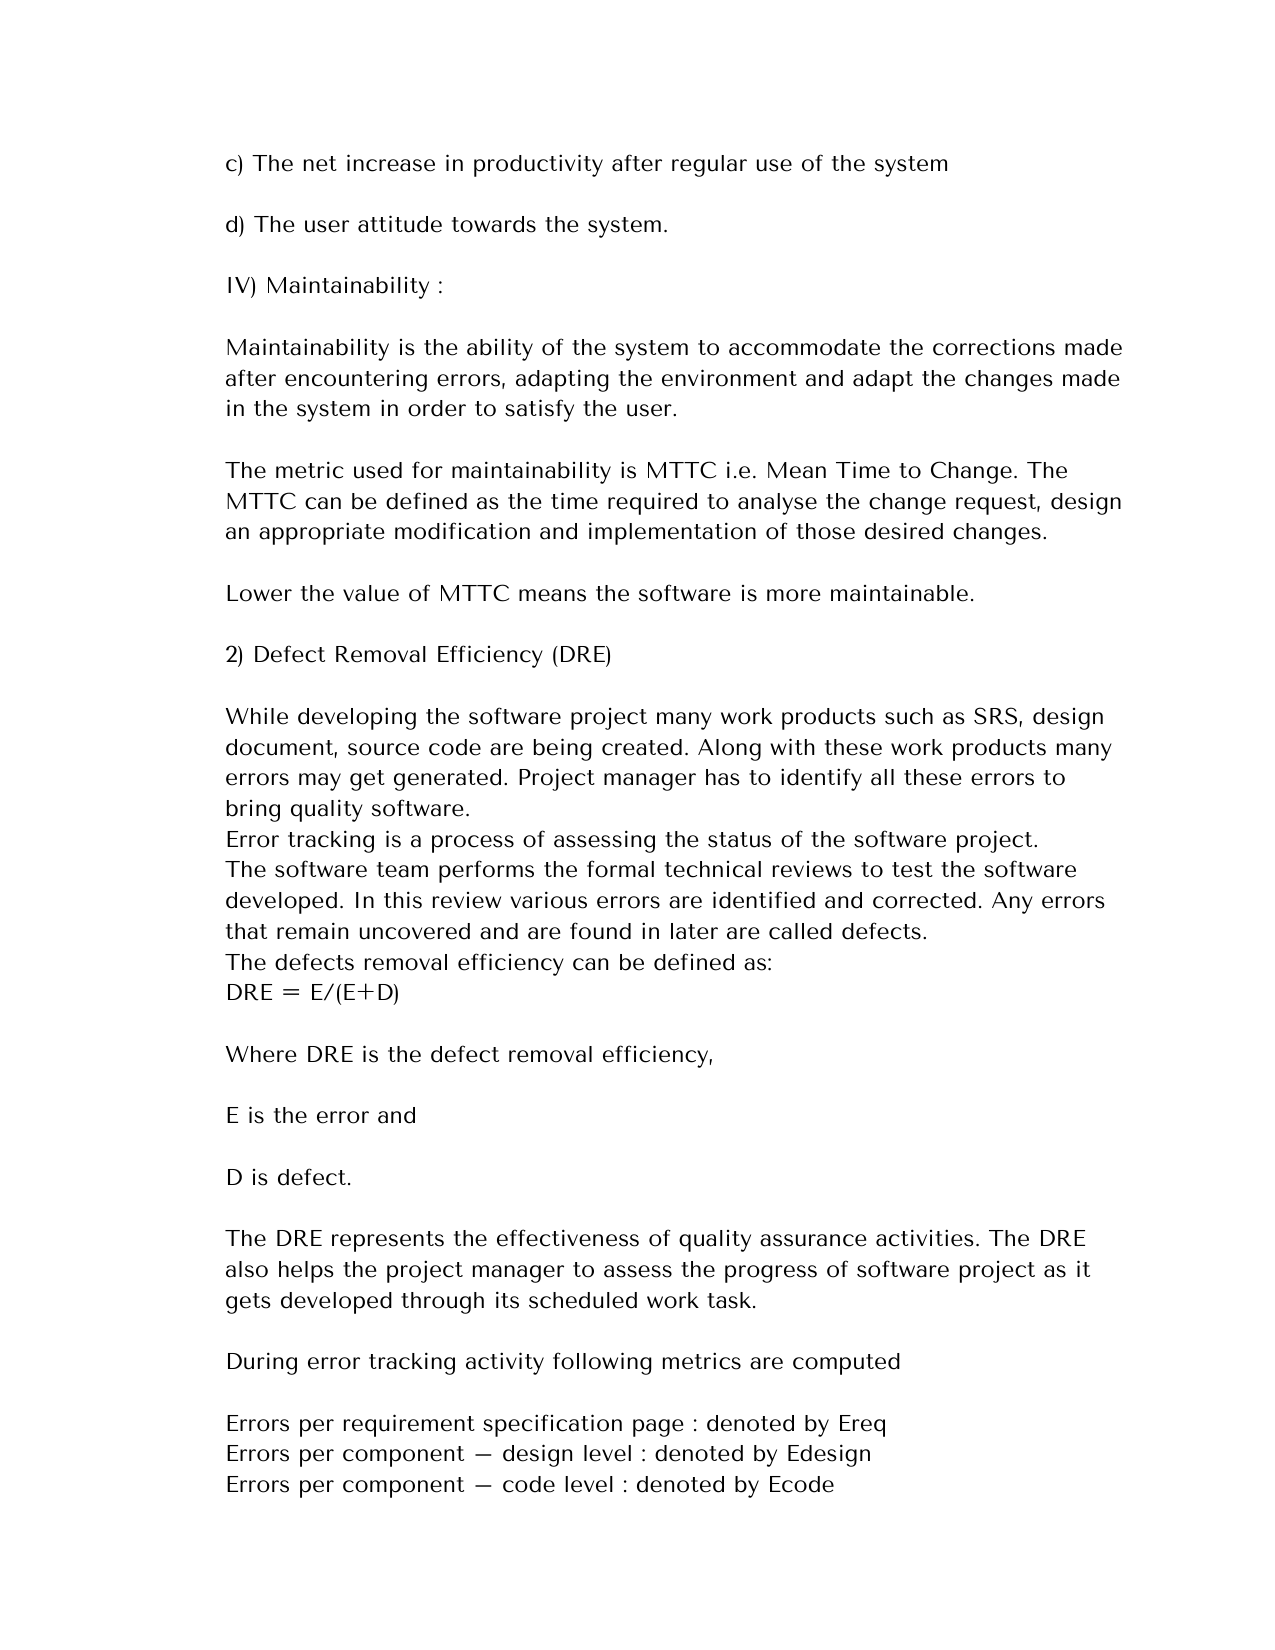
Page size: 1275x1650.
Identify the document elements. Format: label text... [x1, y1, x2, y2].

text E is the error and [225, 1103, 1125, 1129]
text Lower the value of MTTC means the software is more maintainable. [225, 580, 1125, 607]
text 2) Defect Removal Efficiency (DRE) [225, 642, 1125, 668]
text Maintainability is the ability of the system to accommodate the corrections made after encountering errors, adapting the environment and adapt the changes made in the system in order to satisfy the user. [225, 334, 1125, 423]
text DRE = E/(E+D) [225, 980, 1125, 1006]
text Errors per component – code level : denoted by Ecode [225, 1471, 1125, 1498]
text IV) Maintainability : [225, 273, 1125, 300]
text The metric used for maintainability is MTTC i.e. Mean Time to Change. The MTTC can be defined as the time required to analyse the change request, design an appropriate modification and implementation of those desired changes. [225, 457, 1125, 546]
text c) The net increase in productivity after regular use of the system [225, 150, 1125, 177]
text Error tracking is a process of assessing the status of the software project. [225, 826, 1125, 853]
text D is defect. [225, 1164, 1125, 1191]
text Where DRE is the defect removal efficiency, [225, 1041, 1125, 1068]
text Errors per requirement specification page : denoted by Ereq [225, 1410, 1125, 1437]
text Errors per component – design level : denoted by Edesign [225, 1441, 1125, 1467]
text d) The user attitude towards the system. [225, 211, 1125, 238]
text While developing the software project many work products such as SRS, design document, source code are being created. Along with these work products many errors may get generated. Project manager has to identify all these errors to bring quality software. [225, 703, 1125, 822]
text The defects removal efficiency can be defined as: [225, 949, 1125, 976]
text The software team performs the formal technical reviews to test the software developed. In this review various errors are identified and corrected. Any errors that remain uncovered and are found in later are called defects. [225, 857, 1125, 945]
text The DRE represents the effectiveness of quality assurance activities. The DRE also helps the project manager to assess the progress of software project as it gets developed through its scheduled work task. [225, 1226, 1125, 1314]
text During error tracking activity following metrics are computed [225, 1348, 1125, 1375]
